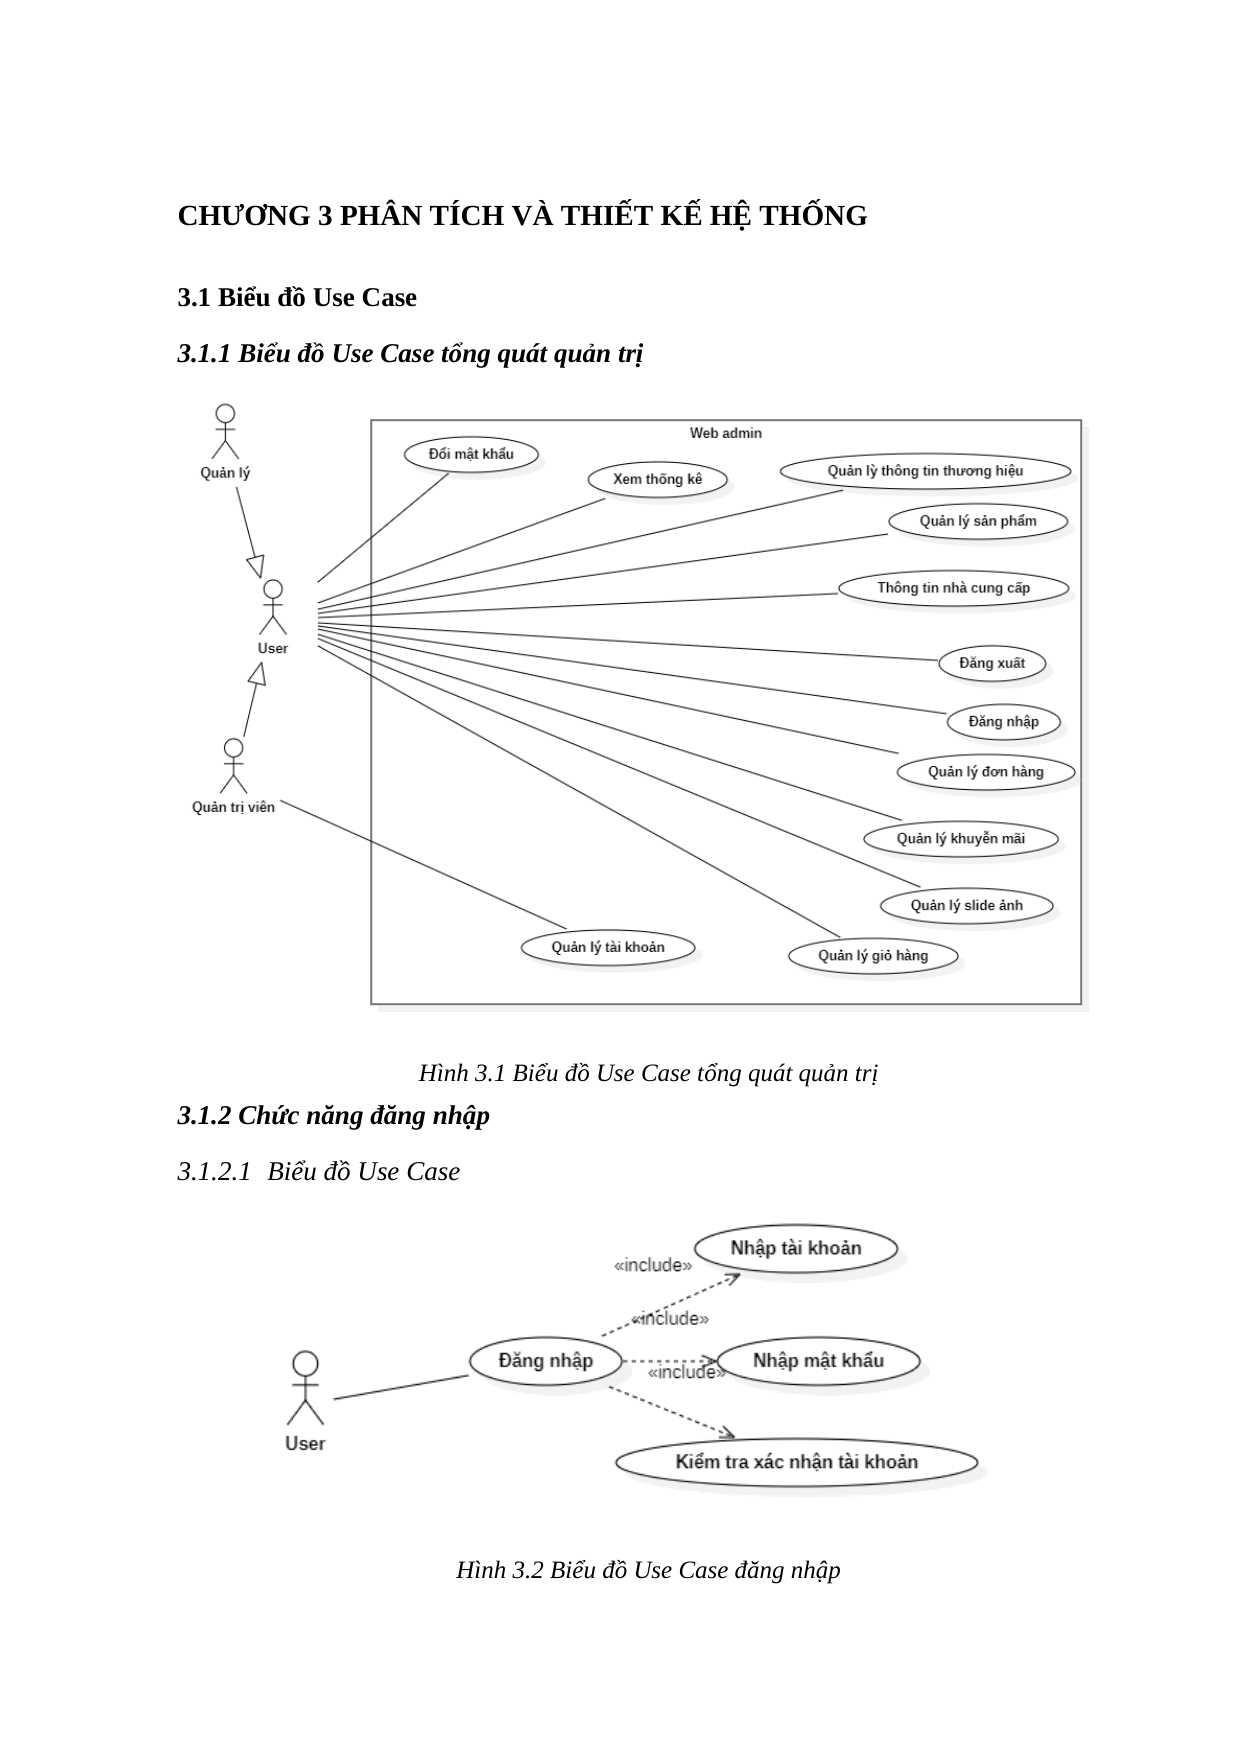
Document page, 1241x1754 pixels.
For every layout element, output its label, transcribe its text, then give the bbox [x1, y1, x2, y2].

subtitle PHÂN TÍCH VÀ THIẾT KẾ HỆ THỐNG [177, 198, 1122, 231]
subtitle Biểu đồ Use Case [177, 281, 1122, 312]
picture [177, 393, 1123, 1046]
subtitle Biểu đồ Use Case tổng quát quản trị [177, 337, 1122, 368]
subtitle Chức năng đăng nhập [177, 1099, 1122, 1130]
subtitle Biểu đồ Use Case [177, 1155, 1122, 1186]
picture [265, 1211, 1034, 1543]
